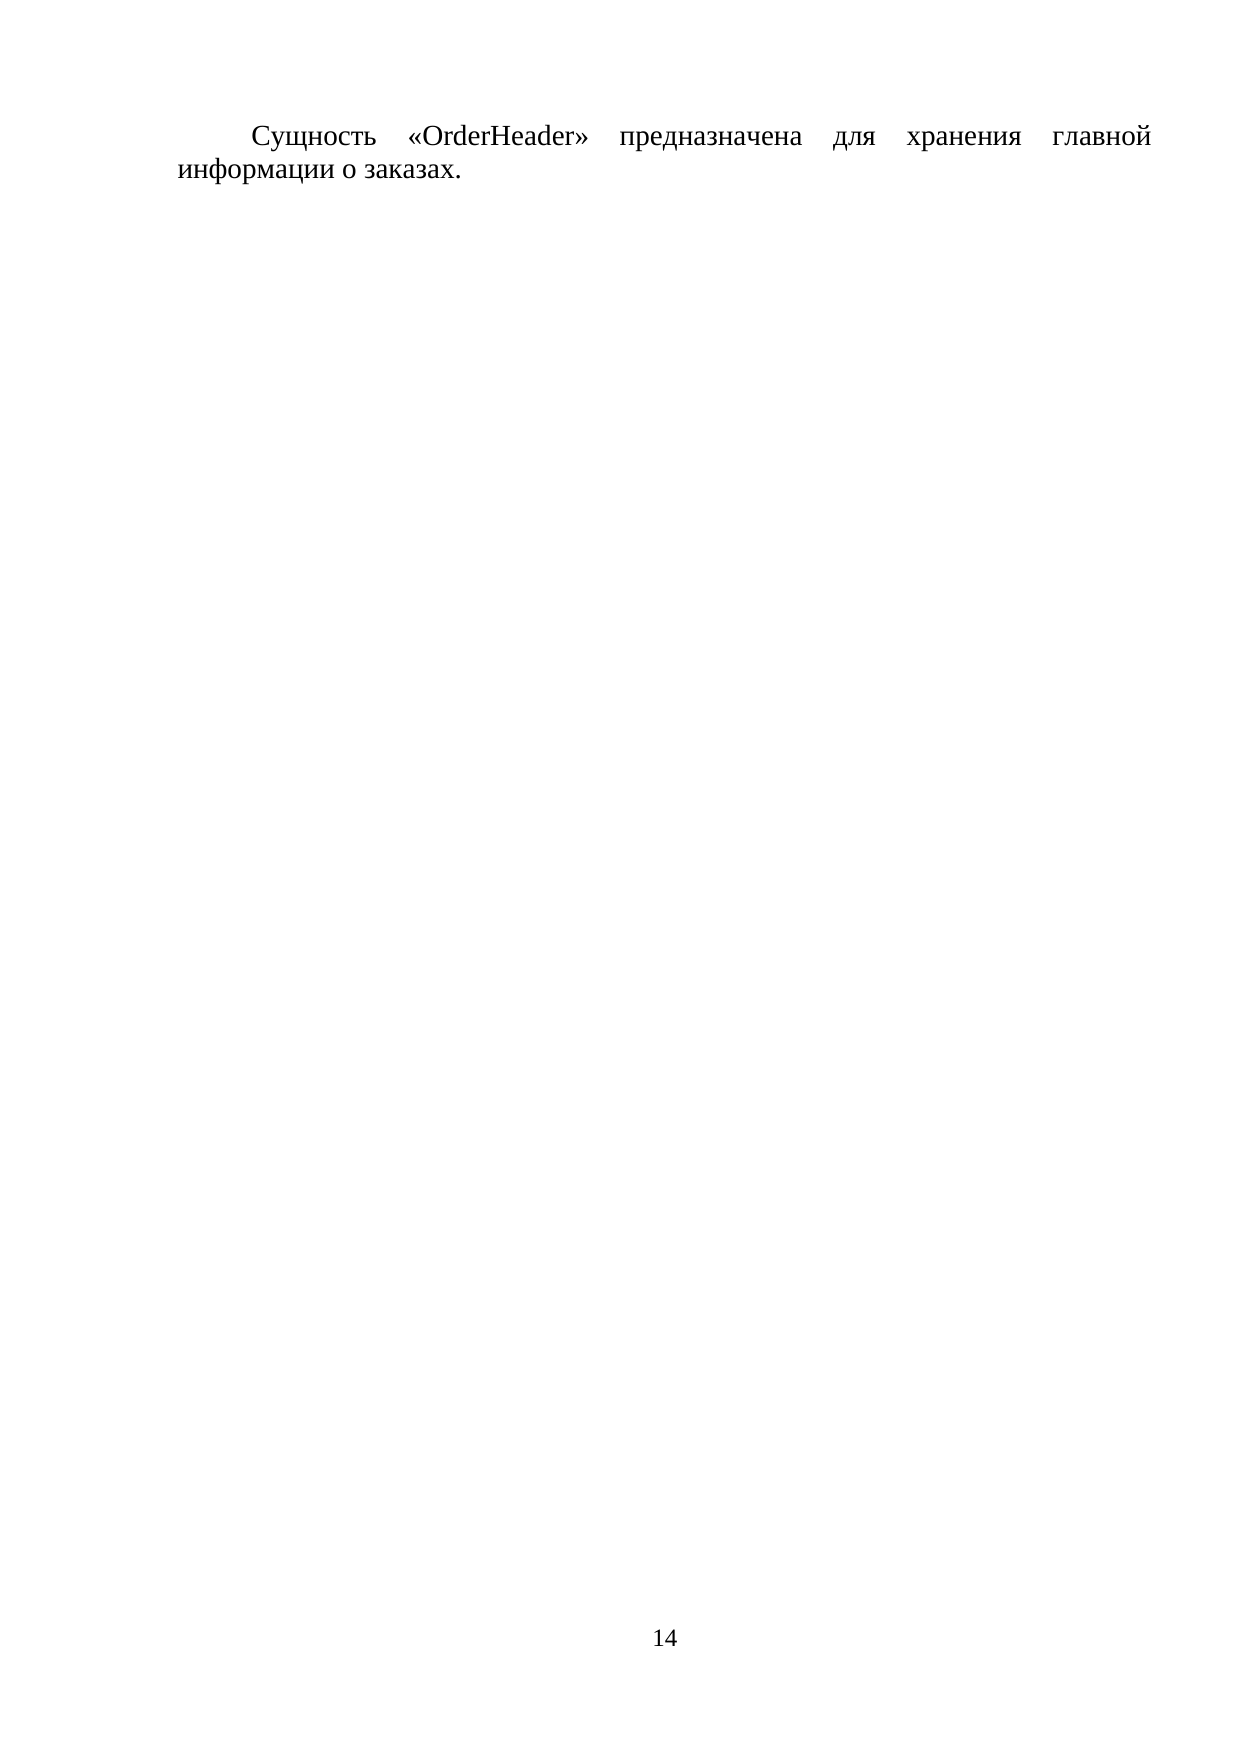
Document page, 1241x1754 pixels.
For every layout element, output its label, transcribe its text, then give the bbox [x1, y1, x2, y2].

text Сущность «OrderHeader» предназначена для хранения главной информации о заказах. [177, 118, 1152, 185]
